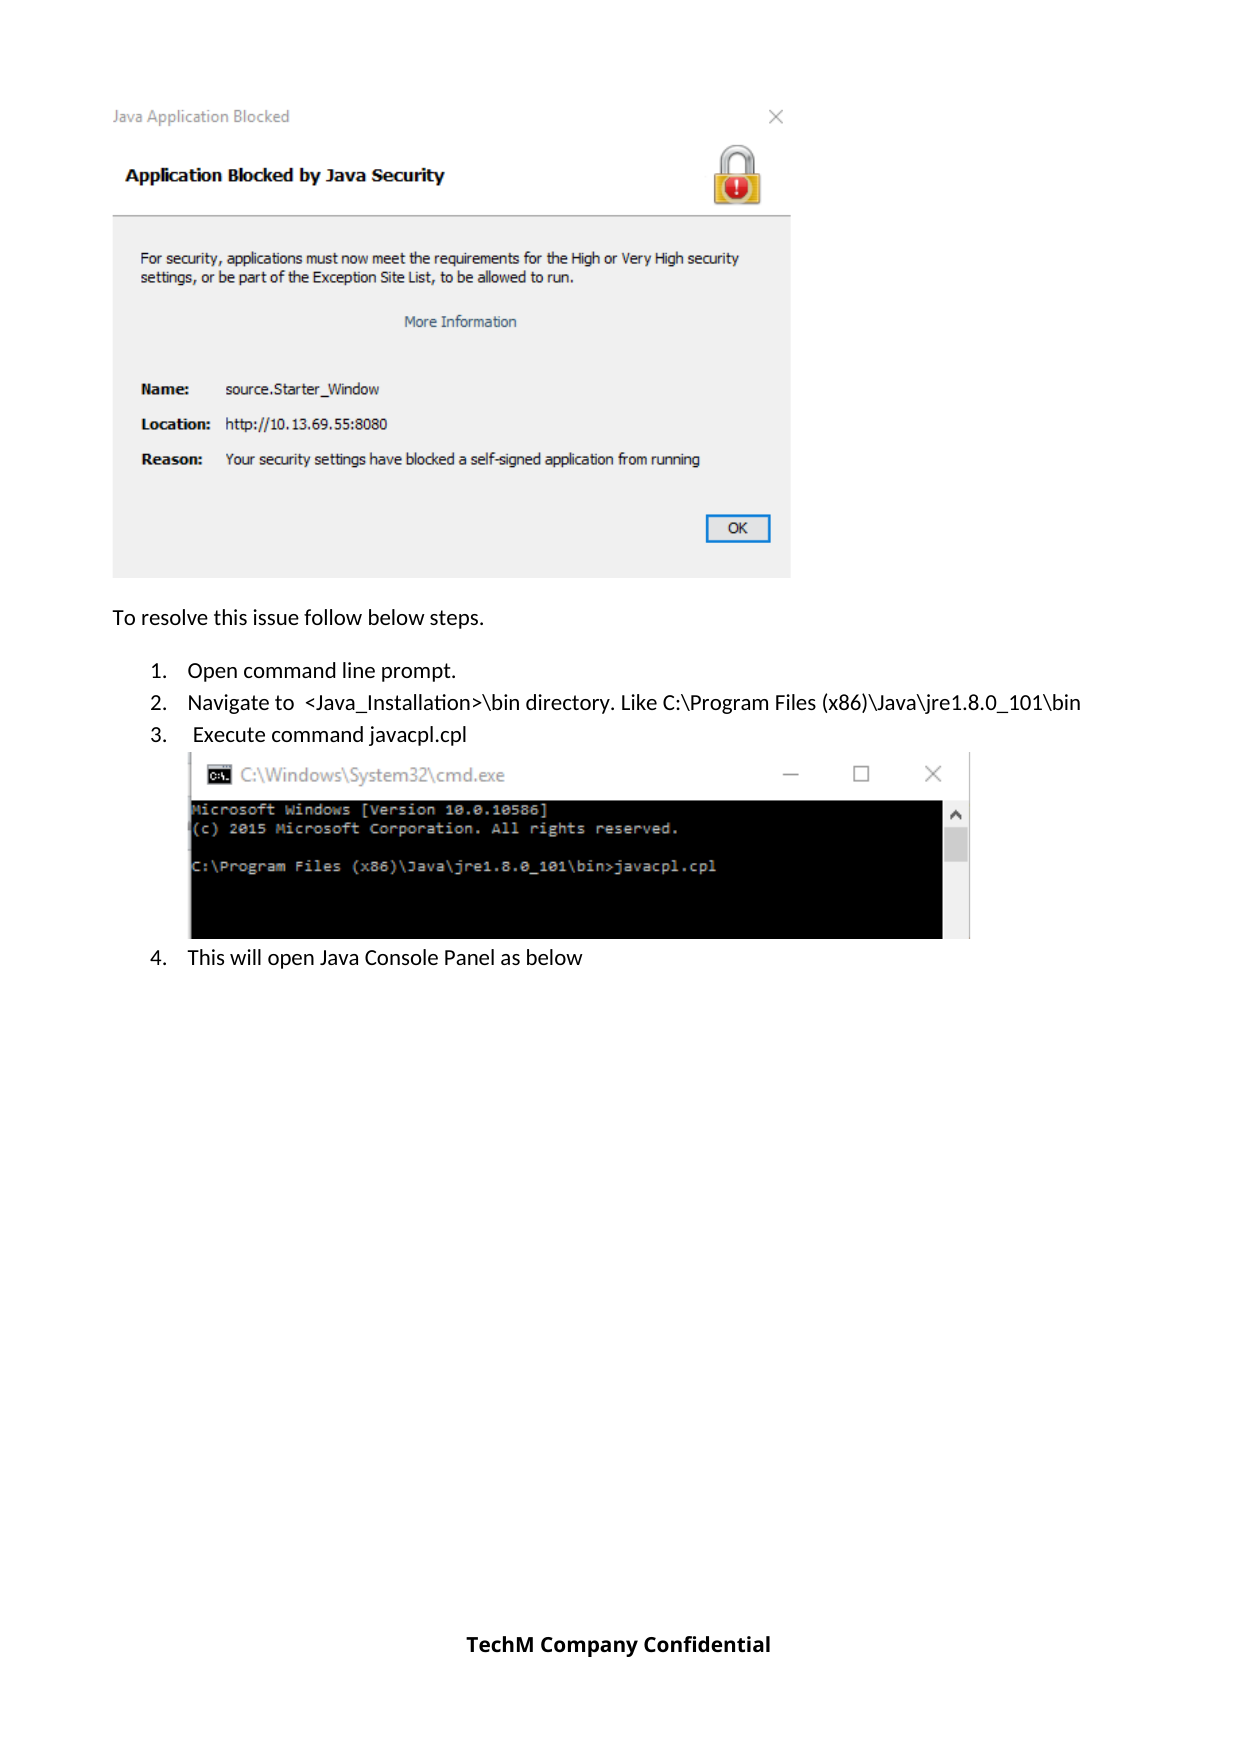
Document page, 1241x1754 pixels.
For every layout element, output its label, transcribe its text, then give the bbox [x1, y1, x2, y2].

picture [187, 752, 971, 939]
list Open command line prompt. [150, 656, 1125, 684]
picture [112, 103, 791, 578]
list This will open Java Console Panel as below [150, 943, 1125, 971]
list Execute command javacpl.cpl [150, 720, 1125, 748]
text To resolve this issue follow below steps. [112, 603, 1125, 631]
list Navigate to <Java_Installation>\bin directory. Like C:\Program Files (x86)\Java\jre1.8.0_101\bin [150, 688, 1125, 716]
